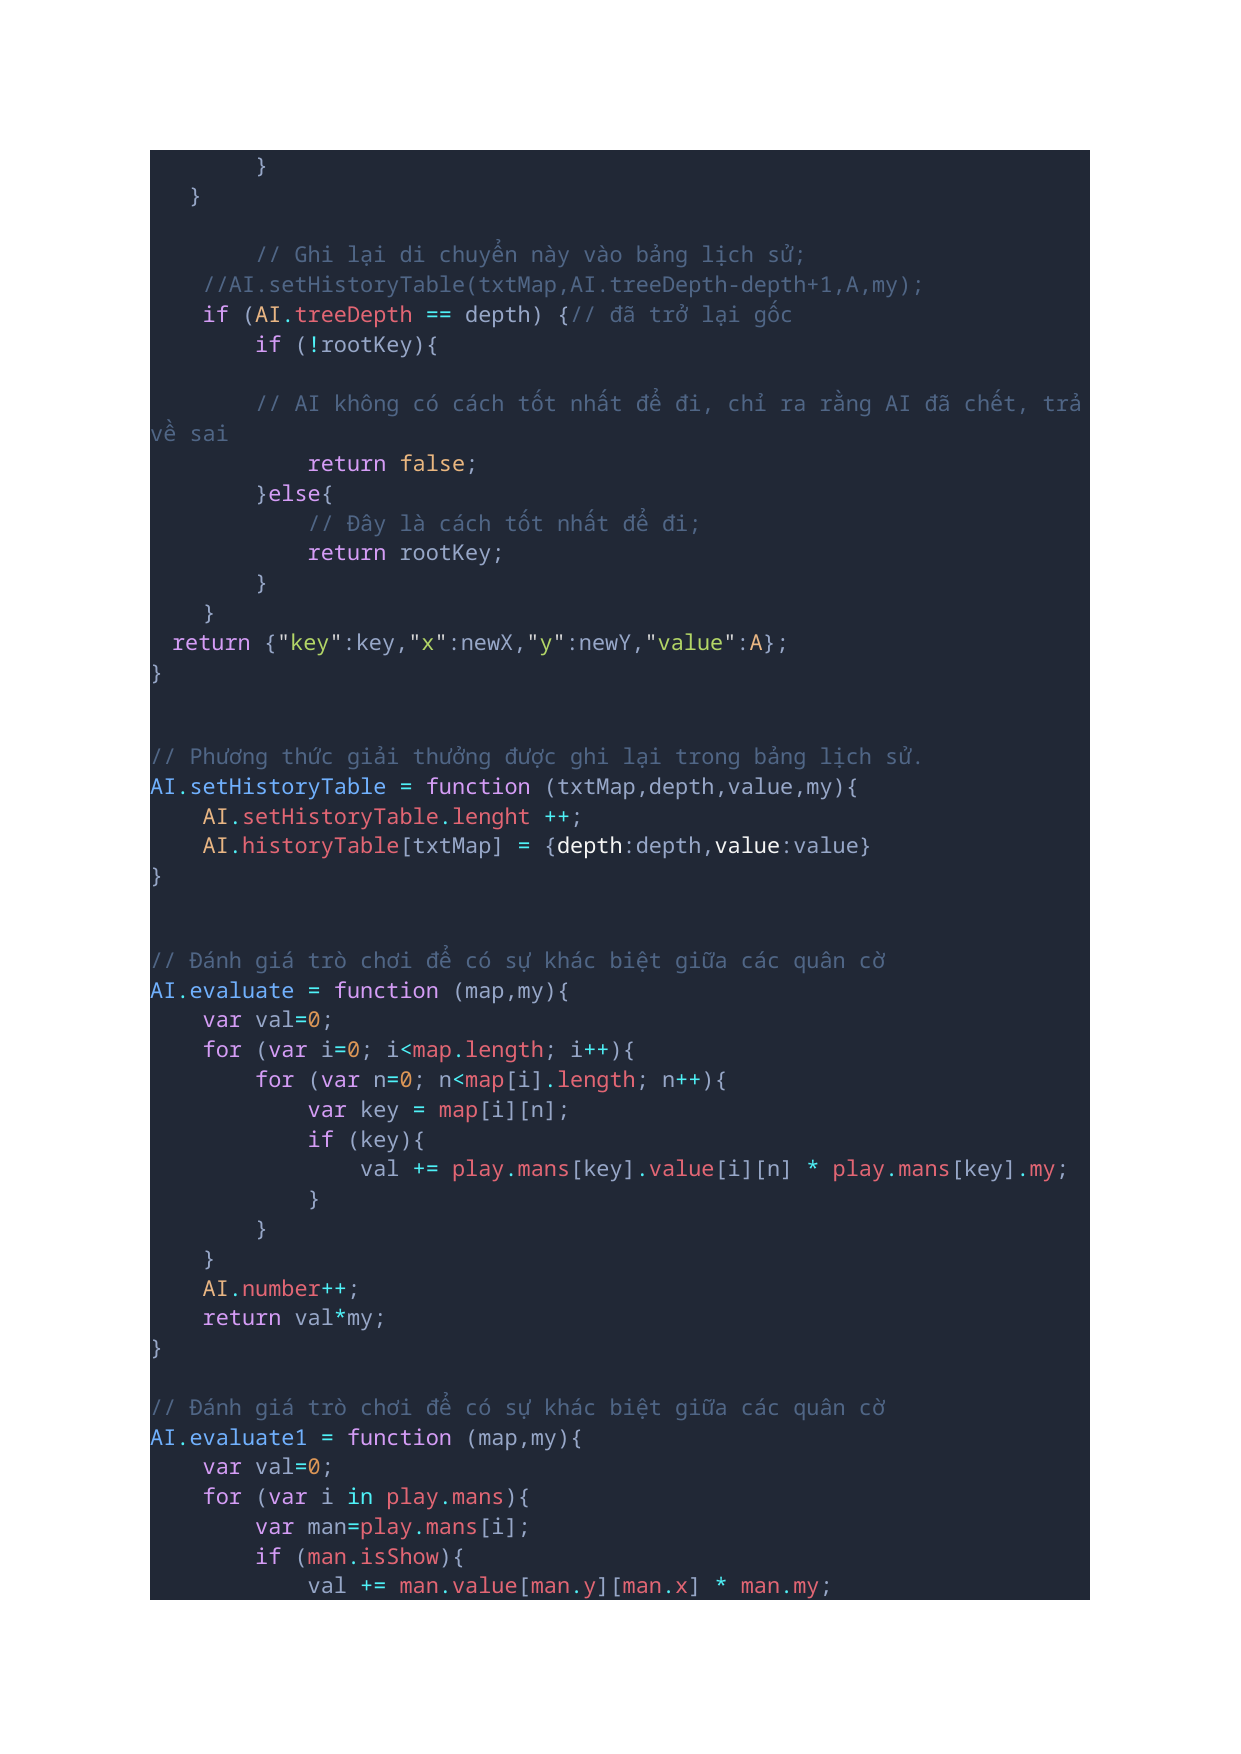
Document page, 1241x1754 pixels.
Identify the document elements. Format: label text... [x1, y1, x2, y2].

text for (var n=0; n<map[i].length; n++){ [150, 1064, 1090, 1094]
text AI.evaluate1 = function (map,my){ [150, 1421, 1090, 1451]
text if (man.isShow){ [150, 1541, 1090, 1570]
text for (var i=0; i<map.length; i++){ [150, 1034, 1090, 1064]
text // Phương thức giải thưởng được ghi lại trong bảng lịch sử. [150, 741, 1090, 771]
text var key = map[i][n]; [150, 1094, 1090, 1123]
text val += play.mans[key].value[i][n] * play.mans[key].my; [150, 1153, 1090, 1183]
text } [150, 150, 1090, 180]
text // Đây là cách tốt nhất để đi; [150, 507, 1090, 537]
text //AI.setHistoryTable(txtMap,AI.treeDepth-depth+1,A,my); [150, 269, 1090, 299]
text // Đánh giá trò chơi để có sự khác biệt giữa các quân cờ [150, 1392, 1090, 1421]
text // Đánh giá trò chơi để có sự khác biệt giữa các quân cờ [150, 945, 1090, 974]
text } [150, 567, 1090, 597]
text // AI không có cách tốt nhất để đi, chỉ ra rằng AI đã chết, trả về sai [150, 388, 1090, 448]
text AI.evaluate = function (map,my){ [150, 974, 1090, 1004]
text AI.setHistoryTable = function (txtMap,depth,value,my){ [150, 771, 1090, 801]
text } [150, 180, 1090, 209]
text return {"key":key,"x":newX,"y":newY,"value":A}; [150, 627, 1090, 656]
text AI.setHistoryTable.lenght ++; [150, 801, 1090, 830]
text var val=0; [150, 1004, 1090, 1034]
text } [150, 1213, 1090, 1243]
text for (var i in play.mans){ [150, 1481, 1090, 1511]
text } [150, 1243, 1090, 1272]
text // Ghi lại di chuyển này vào bảng lịch sử; [150, 239, 1090, 269]
text } [150, 656, 1090, 686]
text } [150, 860, 1090, 890]
text return rootKey; [150, 537, 1090, 567]
text } [150, 597, 1090, 627]
text AI.historyTable[txtMap] = {depth:depth,value:value} [150, 830, 1090, 860]
text if (key){ [150, 1123, 1090, 1153]
text }else{ [150, 478, 1090, 507]
text if (!rootKey){ [150, 329, 1090, 358]
text AI.number++; [150, 1272, 1090, 1302]
text if (AI.treeDepth == depth) {// đã trở lại gốc [150, 299, 1090, 329]
text return val*my; [150, 1302, 1090, 1332]
text val += man.value[man.y][man.x] * man.my; [150, 1570, 1090, 1600]
text var val=0; [150, 1451, 1090, 1481]
text } [150, 1183, 1090, 1213]
text } [150, 1332, 1090, 1362]
text var man=play.mans[i]; [150, 1511, 1090, 1541]
text return false; [150, 448, 1090, 478]
